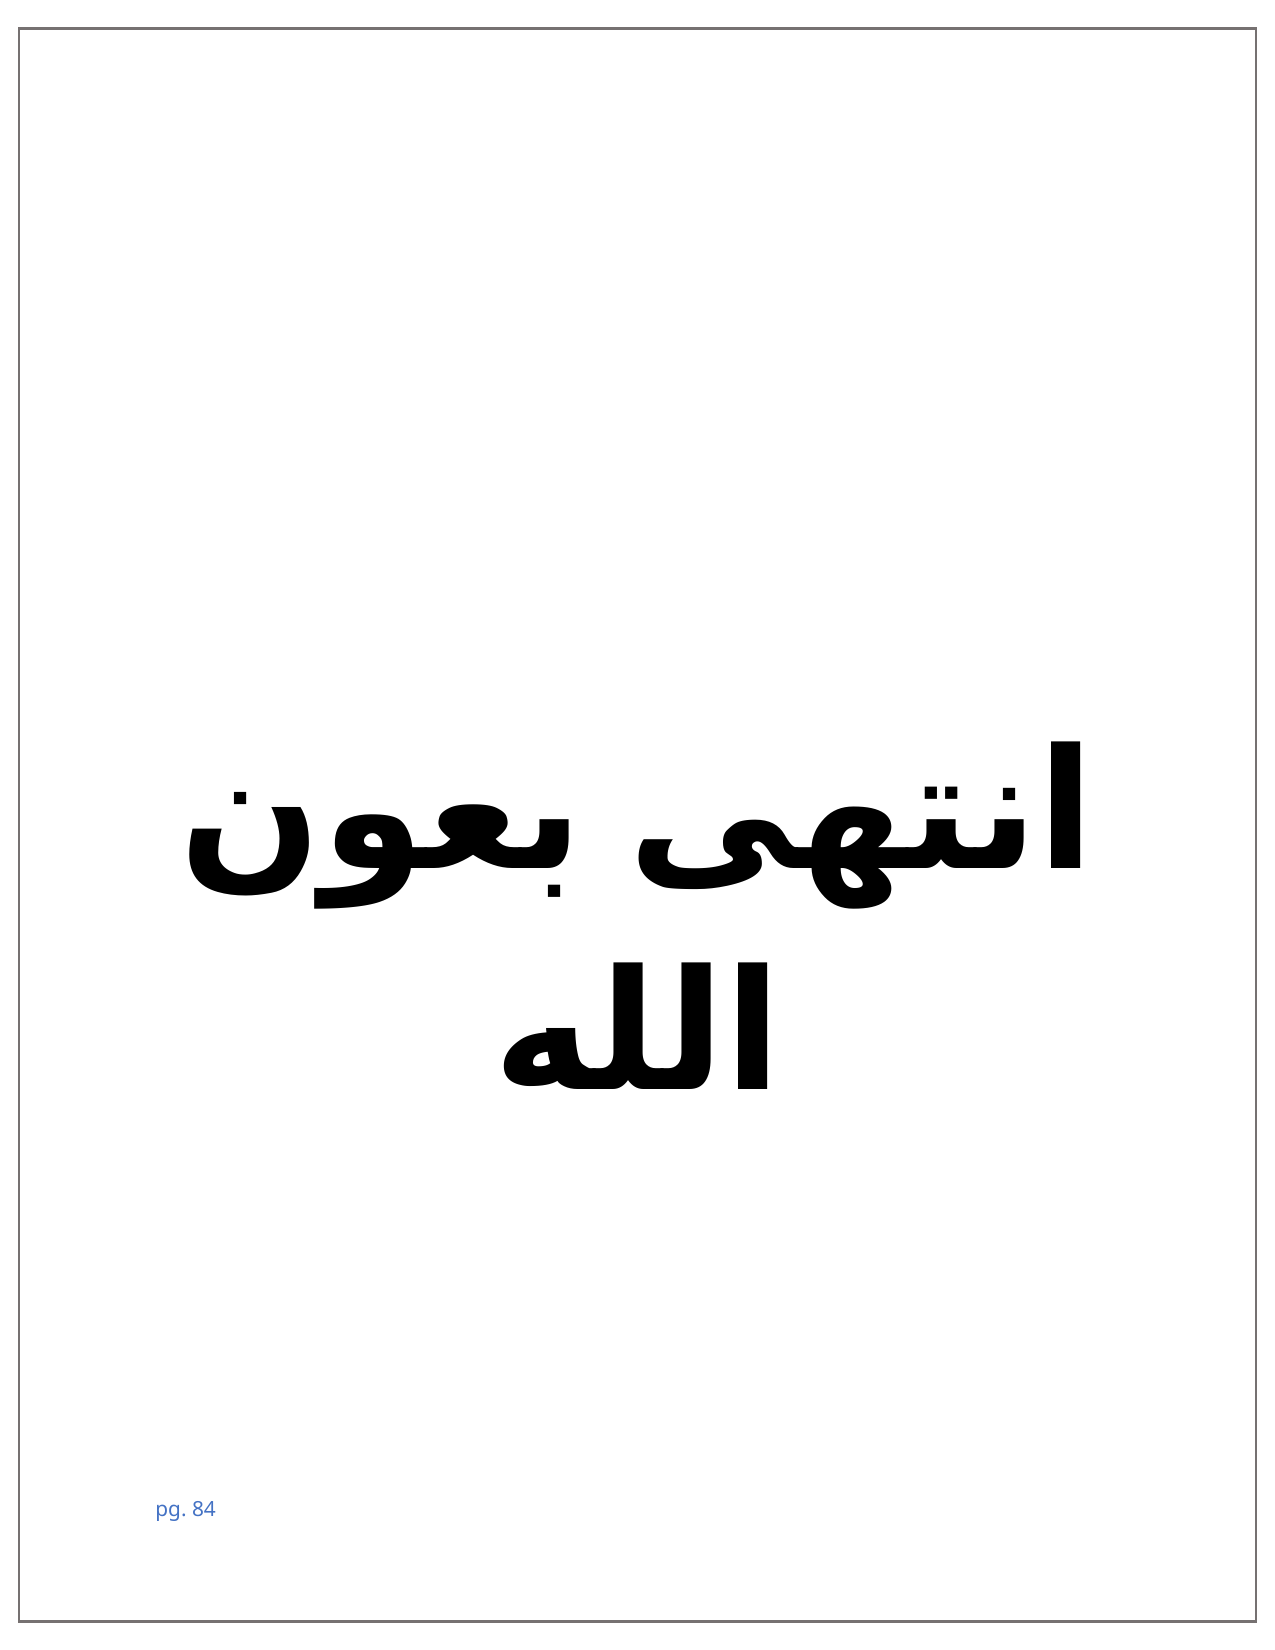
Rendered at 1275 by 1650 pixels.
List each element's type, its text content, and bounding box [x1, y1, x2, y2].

text انتهى بعون الله [150, 712, 1125, 1124]
